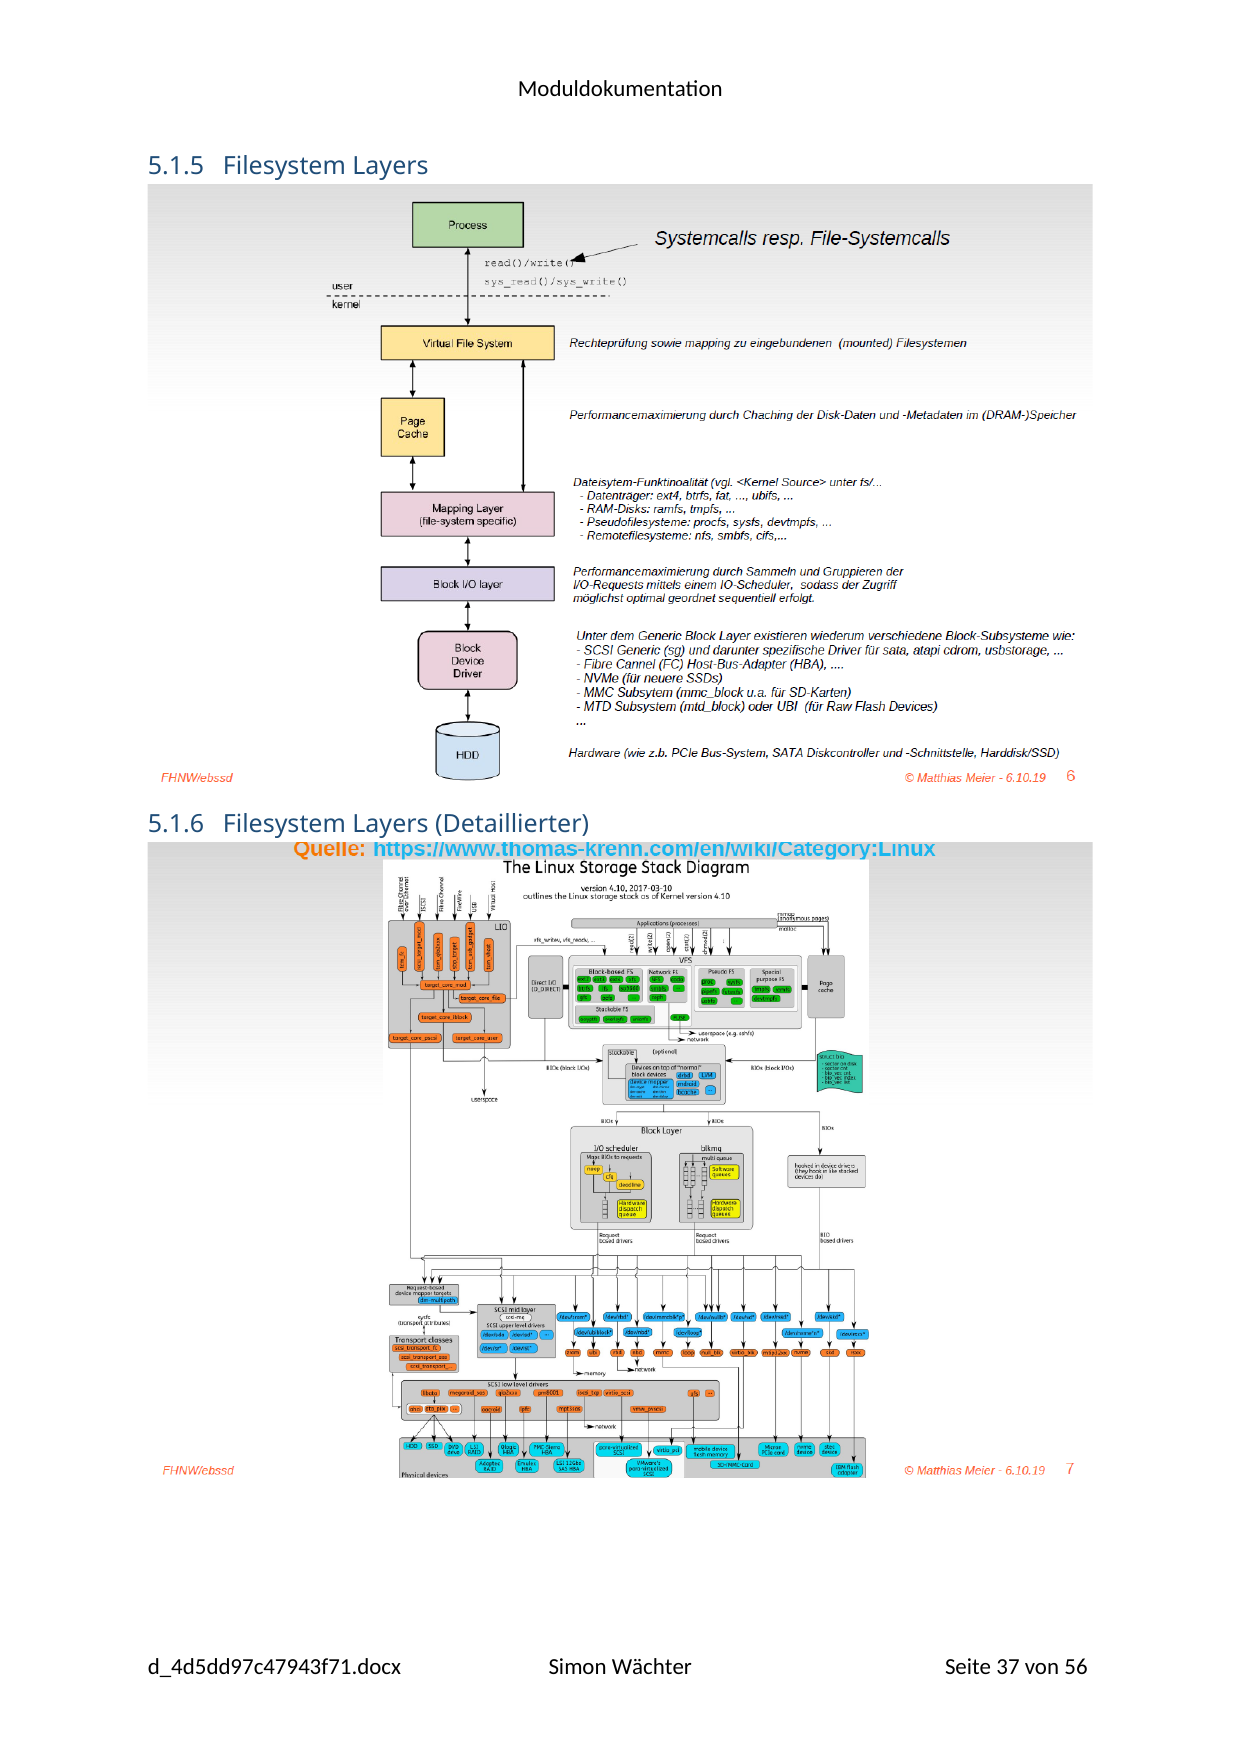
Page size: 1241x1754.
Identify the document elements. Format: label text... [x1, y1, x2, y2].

subtitle Filesystem Layers (Detaillierter) [148, 806, 1093, 840]
picture [147, 184, 1093, 787]
subtitle Filesystem Layers [148, 148, 1093, 182]
picture [147, 842, 1093, 1478]
